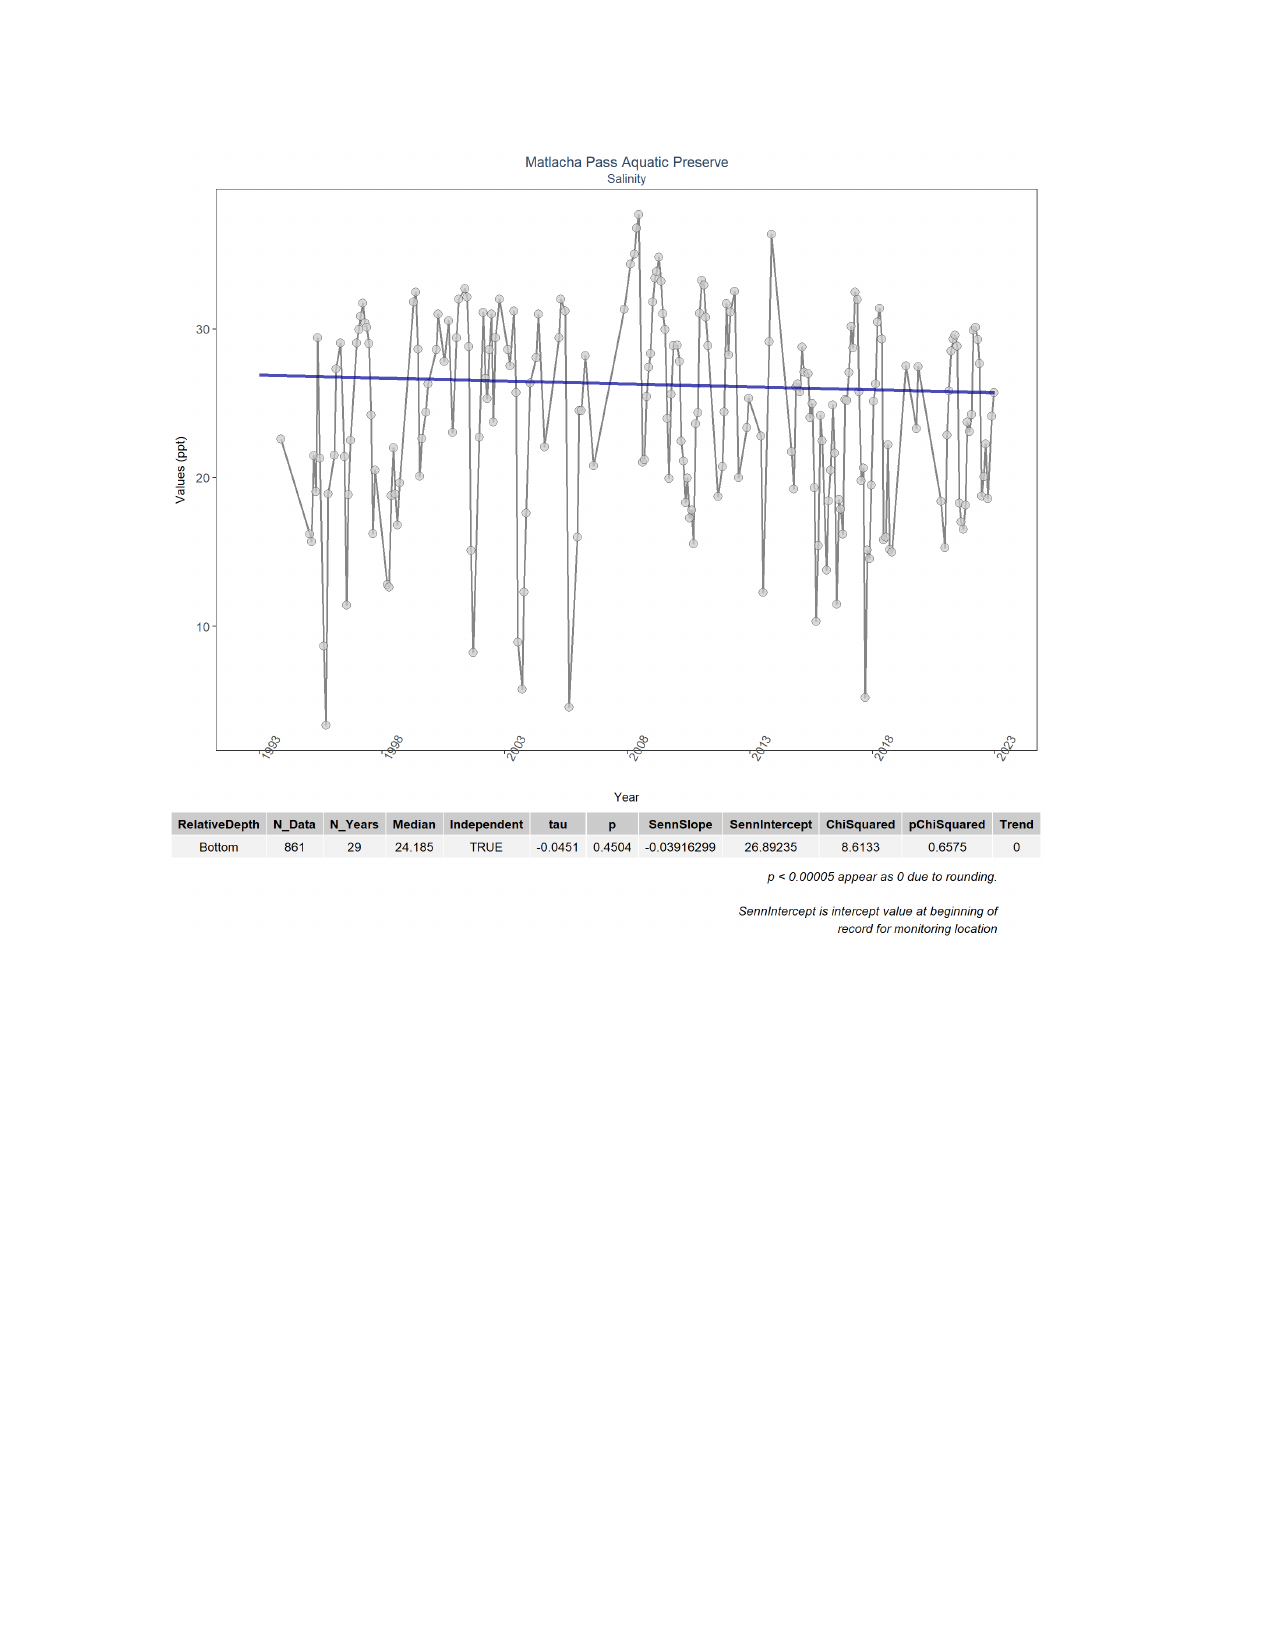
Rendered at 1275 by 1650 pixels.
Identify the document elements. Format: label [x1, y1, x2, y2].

picture [168, 150, 1044, 938]
